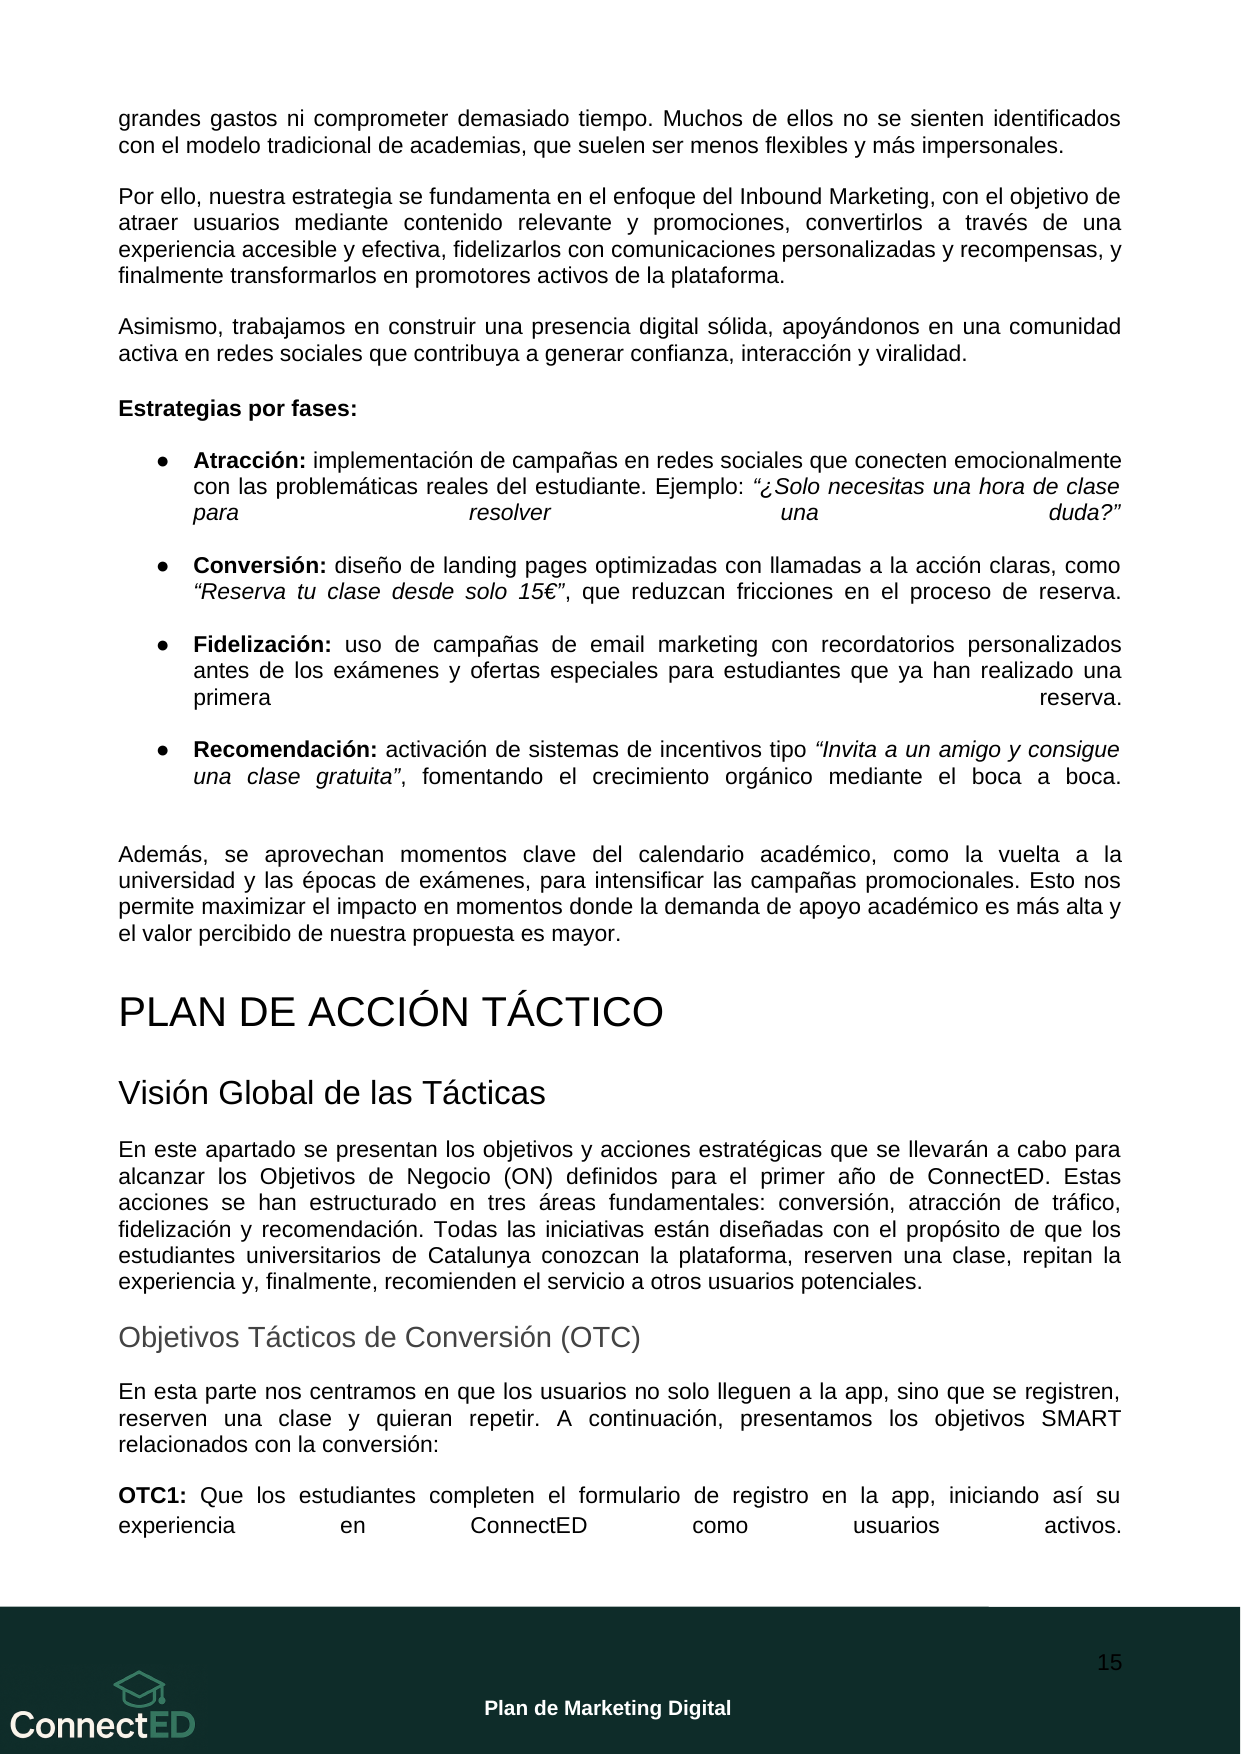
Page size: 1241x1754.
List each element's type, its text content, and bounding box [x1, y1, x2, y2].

text Estrategias por fases: [118, 395, 1122, 422]
text Asimismo, trabajamos en construir una presencia digital sólida, apoyándonos en una comunidad activa en redes sociales que contribuya a generar confianza, interacción y viralidad. [118, 313, 1122, 366]
text Además, se aprovechan momentos clave del calendario académico, como la vuelta a la universidad y las épocas de exámenes, para intensificar las campañas promocionales. Esto nos permite maximizar el impacto en momentos donde la demanda de apoyo académico es más alta y el valor percibido de nuestra propuesta es mayor. [118, 841, 1122, 946]
list Fidelización: uso de campañas de email marketing con recordatorios personalizados antes de los exámenes y ofertas especiales para estudiantes que ya han realizado una primera reserva. [156, 631, 1122, 736]
text Por ello, nuestra estrategia se fundamenta en el enfoque del Inbound Marketing, con el objetivo de atraer usuarios mediante contenido relevante y promociones, convertirlos a través de una experiencia accesible y efectiva, fidelizarlos con comunicaciones personalizadas y recompensas, y finalmente transformarlos en promotores activos de la plataforma. [118, 183, 1122, 288]
text OTC1: Que los estudiantes completen el formulario de registro en la app, iniciando así su experiencia en ConnectED como usuarios activos. [118, 1482, 1122, 1569]
picture [0, 1664, 208, 1750]
subtitle PLAN DE ACCIÓN TÁCTICO [118, 988, 1122, 1036]
subtitle Objetivos Tácticos de Conversión (OTC) [118, 1319, 1122, 1353]
list Recomendación: activación de sistemas de incentivos tipo “Invita a un amigo y consigue una clase gratuita”, fomentando el crecimiento orgánico mediante el boca a boca. [156, 736, 1122, 816]
subtitle Visión Global de las Tácticas [118, 1073, 1122, 1111]
list Atracción: implementación de campañas en redes sociales que conecten emocionalmente con las problemáticas reales del estudiante. Ejemplo: “¿Solo necesitas una hora de clase para resolver una duda?” [156, 447, 1122, 552]
text En este apartado se presentan los objetivos y acciones estratégicas que se llevarán a cabo para alcanzar los Objetivos de Negocio (ON) definidos para el primer año de ConnectED. Estas acciones se han estructurado en tres áreas fundamentales: conversión, atracción de tráfico, fidelización y recomendación. Todas las iniciativas están diseñadas con el propósito de que los estudiantes universitarios de Catalunya conozcan la plataforma, reserven una clase, repitan la experiencia y, finalmente, recomienden el servicio a otros usuarios potenciales. [118, 1136, 1122, 1294]
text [118, 105, 1122, 158]
list Conversión: diseño de landing pages optimizadas con llamadas a la acción claras, como “Reserva tu clase desde solo 15€”, que reduzcan fricciones en el proceso de reserva. [156, 552, 1122, 631]
text En esta parte nos centramos en que los usuarios no solo lleguen a la app, sino que se registren, reserven una clase y quieran repetir. A continuación, presentamos los objetivos SMART relacionados con la conversión: [118, 1378, 1122, 1457]
